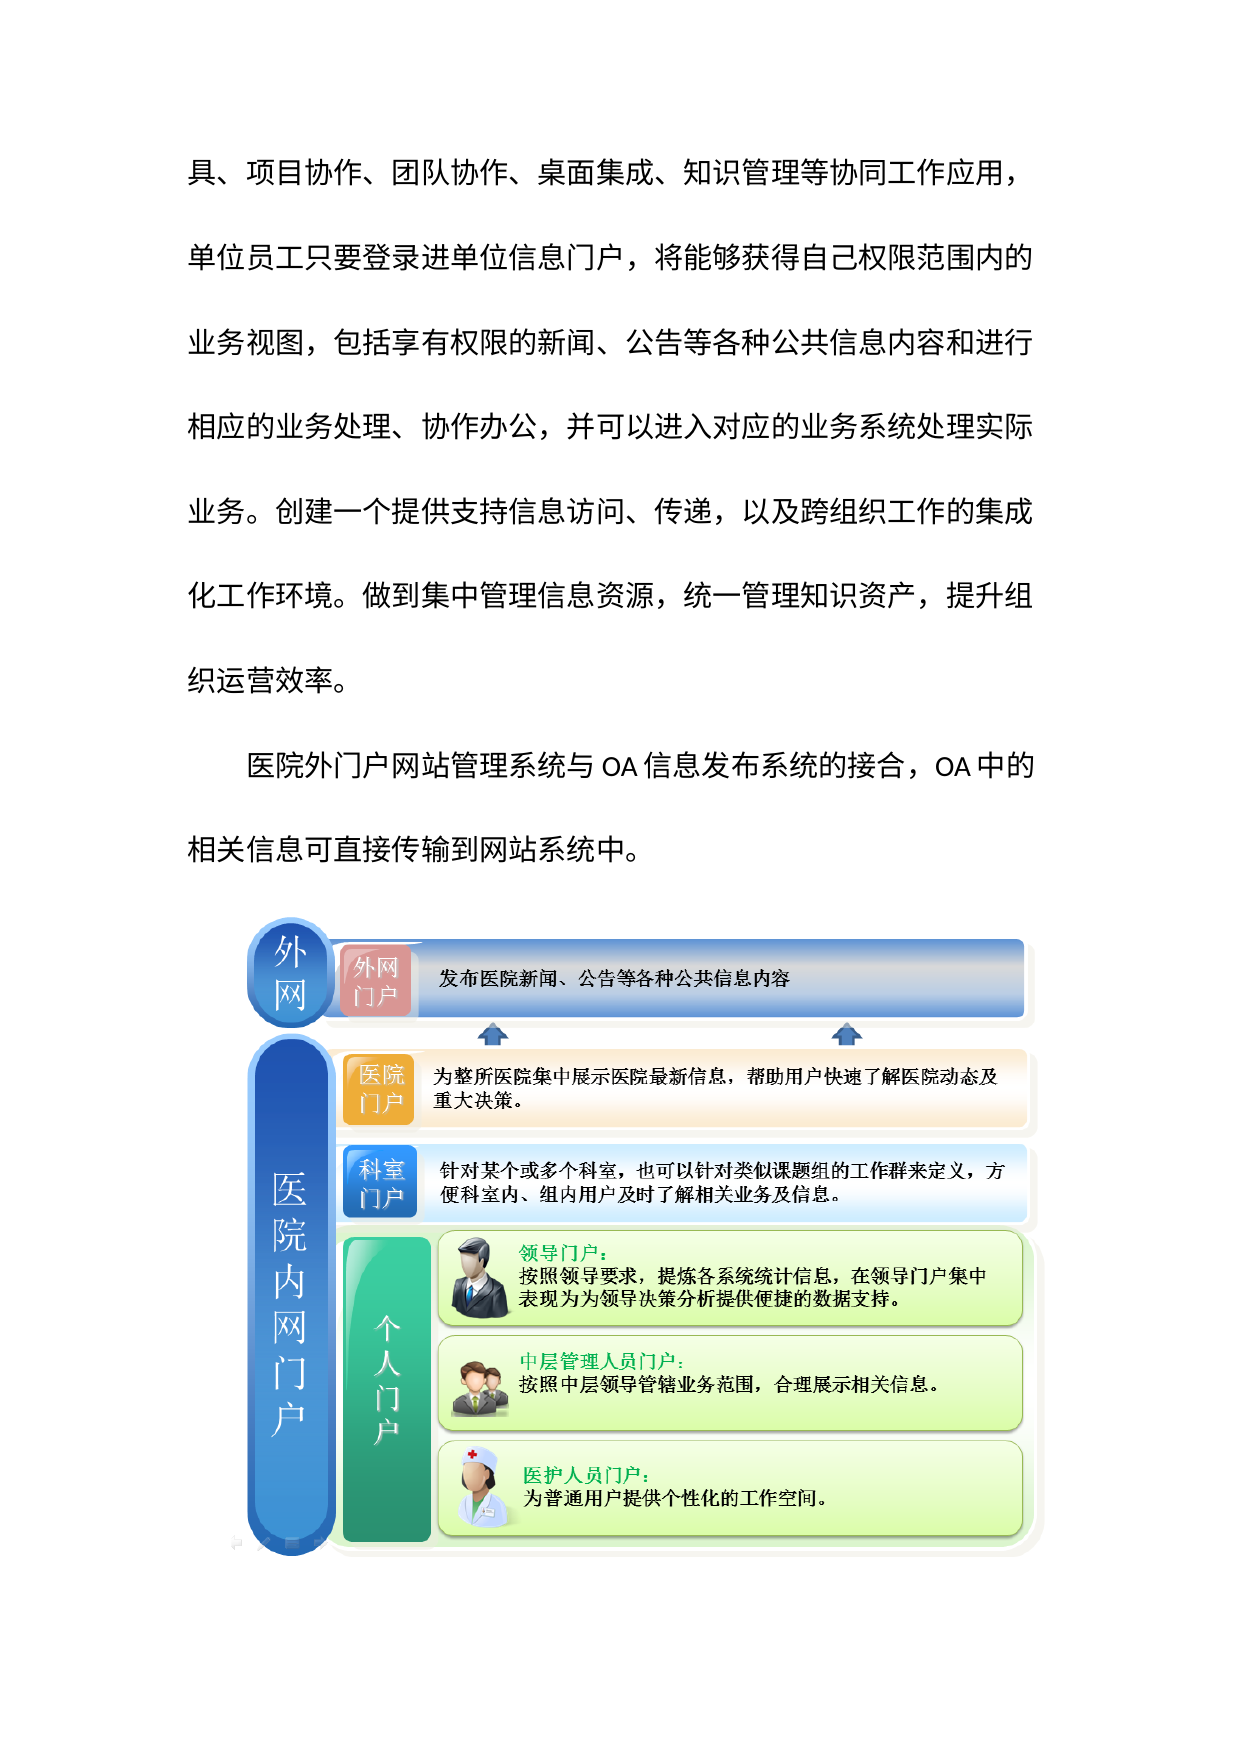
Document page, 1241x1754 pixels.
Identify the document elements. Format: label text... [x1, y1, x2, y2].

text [187, 150, 1053, 700]
picture [231, 911, 1057, 1557]
text 医院外门户网站管理系统与OA信息发布系统的接合，OA中的相关信息可直接传输到网站系统中。 [187, 742, 1053, 869]
